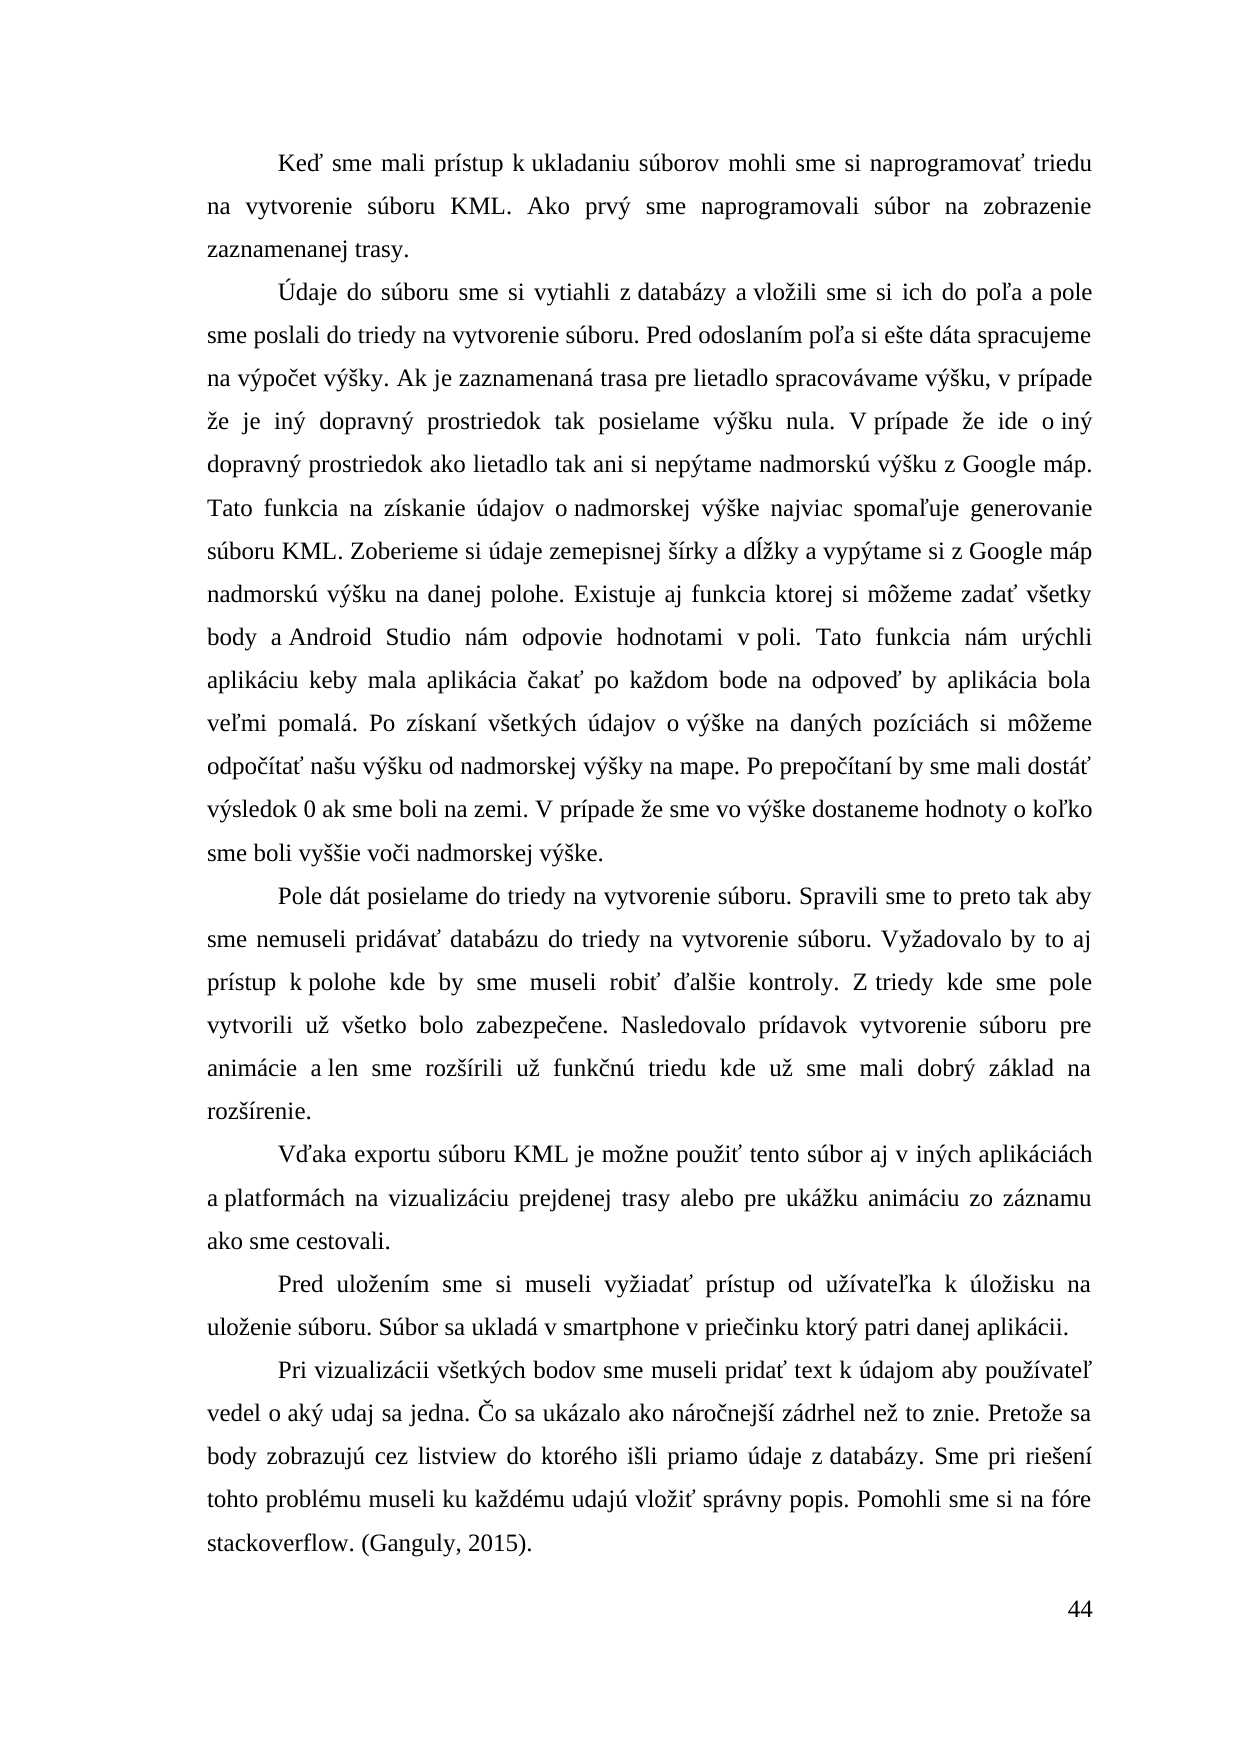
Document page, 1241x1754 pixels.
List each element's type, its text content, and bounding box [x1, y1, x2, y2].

text Pri vizualizácii všetkých bodov sme museli pridať text k údajom aby používateľ vedel o aký udaj sa jedna. Čo sa ukázalo ako náročnejší zádrhel než to znie. Pretože sa body zobrazujú cez listview do ktorého išli priamo údaje z databázy. Sme pri riešení tohto problému museli ku každému udajú vložiť správny popis. Pomohli sme si na fóre stackoverflow. . [207, 1355, 1092, 1556]
text Vďaka exportu súboru KML je možne použiť tento súbor aj v iných aplikáciách a platformách na vizualizáciu prejdenej trasy alebo pre ukážku animáciu zo záznamu ako sme cestovali. [207, 1139, 1092, 1254]
text Keď sme mali prístup k ukladaniu súborov mohli sme si naprogramovať triedu na vytvorenie súboru KML. Ako prvý sme naprogramovali súbor na zobrazenie zaznamenanej trasy. [207, 148, 1092, 263]
text Pred uložením sme si museli vyžiadať prístup od užívateľka k úložisku na uloženie súboru. Súbor sa ukladá v smartphone v priečinku ktorý patri danej aplikácii. [207, 1269, 1092, 1341]
text Pole dát posielame do triedy na vytvorenie súboru. Spravili sme to preto tak aby sme nemuseli pridávať databázu do triedy na vytvorenie súboru. Vyžadovalo by to aj prístup k polohe kde by sme museli robiť ďalšie kontroly. Z triedy kde sme pole vytvorili už všetko bolo zabezpečene. Nasledovalo prídavok vytvorenie súboru pre animácie a len sme rozšírili už funkčnú triedu kde už sme mali dobrý základ na rozšírenie. [207, 881, 1092, 1125]
text Údaje do súboru sme si vytiahli z databázy a vložili sme si ich do poľa a pole sme poslali do triedy na vytvorenie súboru. Pred odoslaním poľa si ešte dáta spracujeme na výpočet výšky. Ak je zaznamenaná trasa pre lietadlo spracovávame výšku, v prípade že je iný dopravný prostriedok tak posielame výšku nula. V prípade že ide o iný dopravný prostriedok ako lietadlo tak ani si nepýtame nadmorskú výšku z Google máp. Tato funkcia na získanie údajov o nadmorskej výške najviac spomaľuje generovanie súboru KML. Zoberieme si údaje zemepisnej šírky a dĺžky a vypýtame si z Google máp nadmorskú výšku na danej polohe. Existuje aj funkcia ktorej si môžeme zadať všetky body a Android Studio nám odpovie hodnotami v poli. Tato funkcia nám urýchli aplikáciu keby mala aplikácia čakať po každom bode na odpoveď by aplikácia bola veľmi pomalá. Po získaní všetkých údajov o výške na daných pozíciách si môžeme odpočítať našu výšku od nadmorskej výšky na mape. Po prepočítaní by sme mali dostáť výsledok 0 ak sme boli na zemi. V prípade že sme vo výške dostaneme hodnoty o koľko sme boli vyššie voči nadmorskej výške. [207, 277, 1092, 866]
